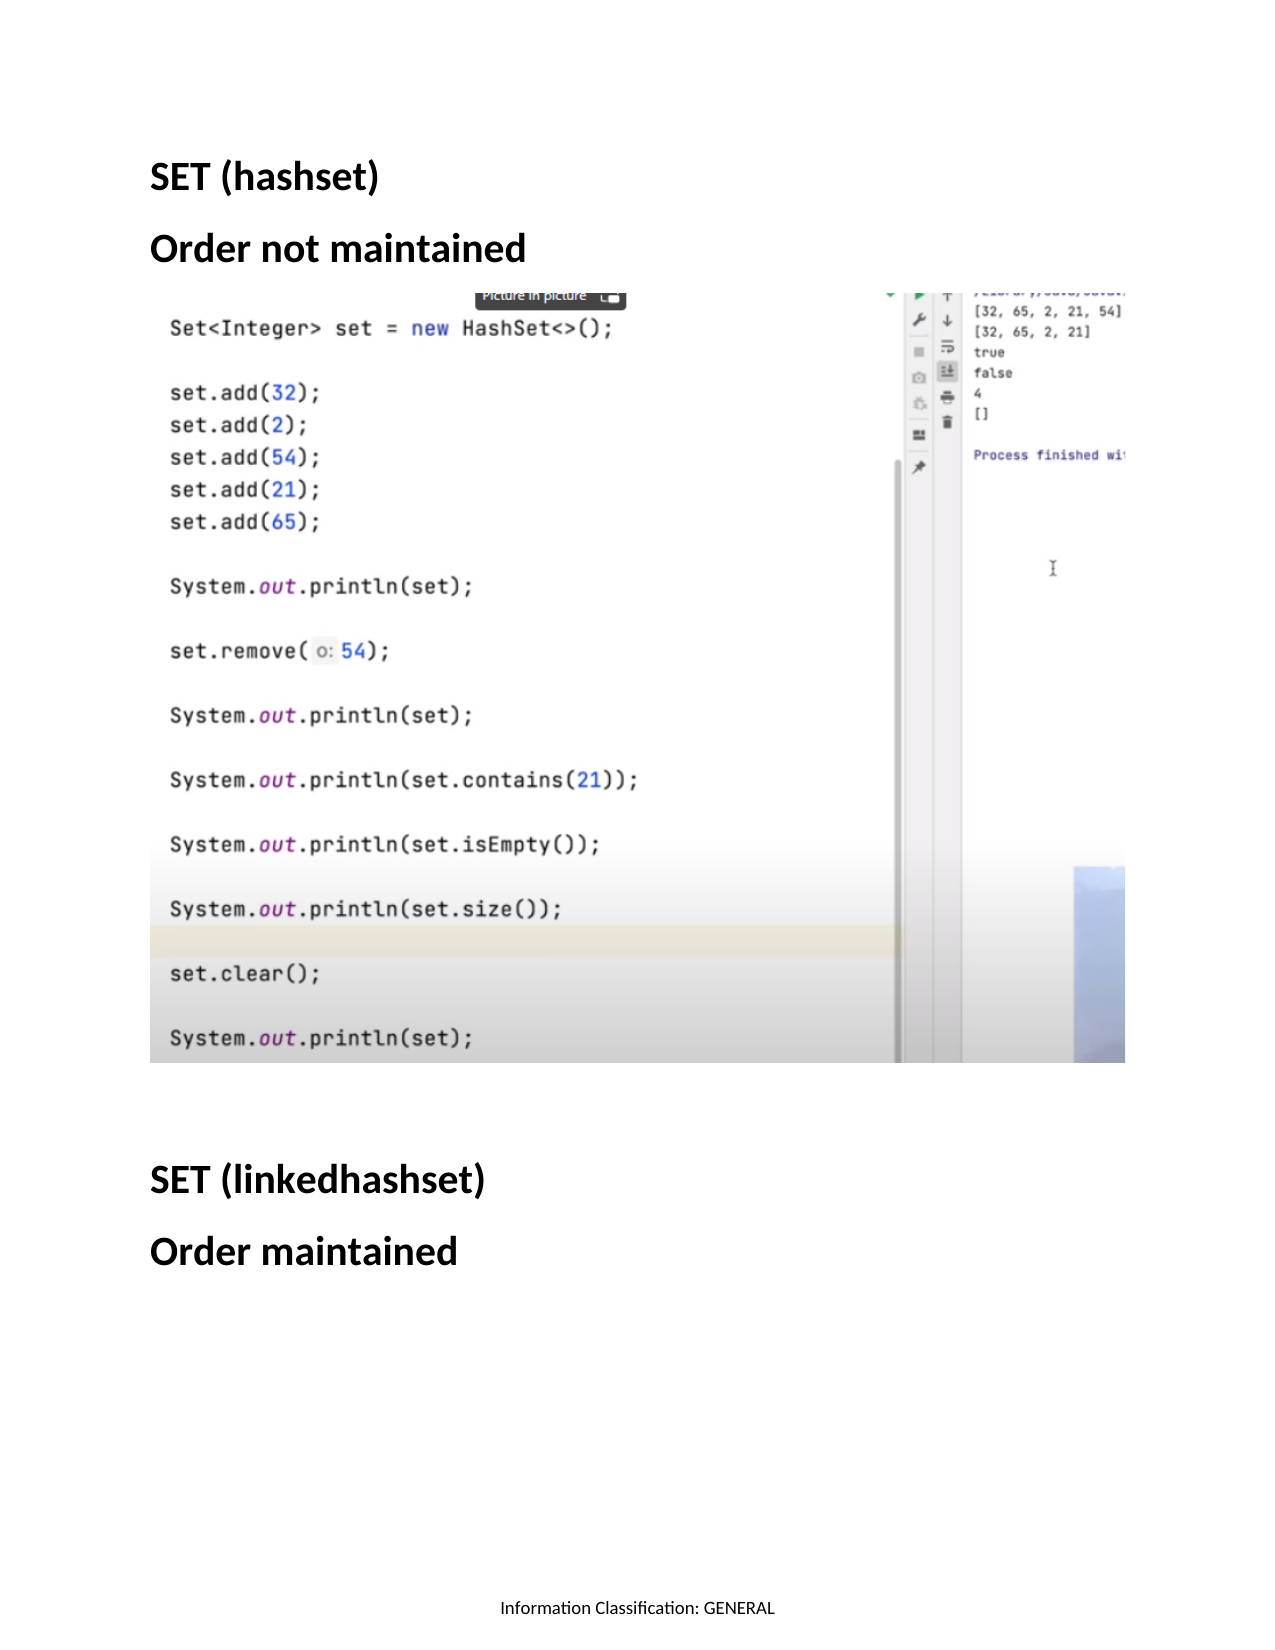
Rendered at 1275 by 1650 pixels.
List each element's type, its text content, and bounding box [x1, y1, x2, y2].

picture [150, 293, 1125, 1063]
text SET (hashset) [150, 150, 1125, 201]
text Order not maintained [150, 222, 1125, 272]
text Order maintained [150, 1225, 1125, 1276]
text SET (linkedhashset) [150, 1153, 1125, 1204]
